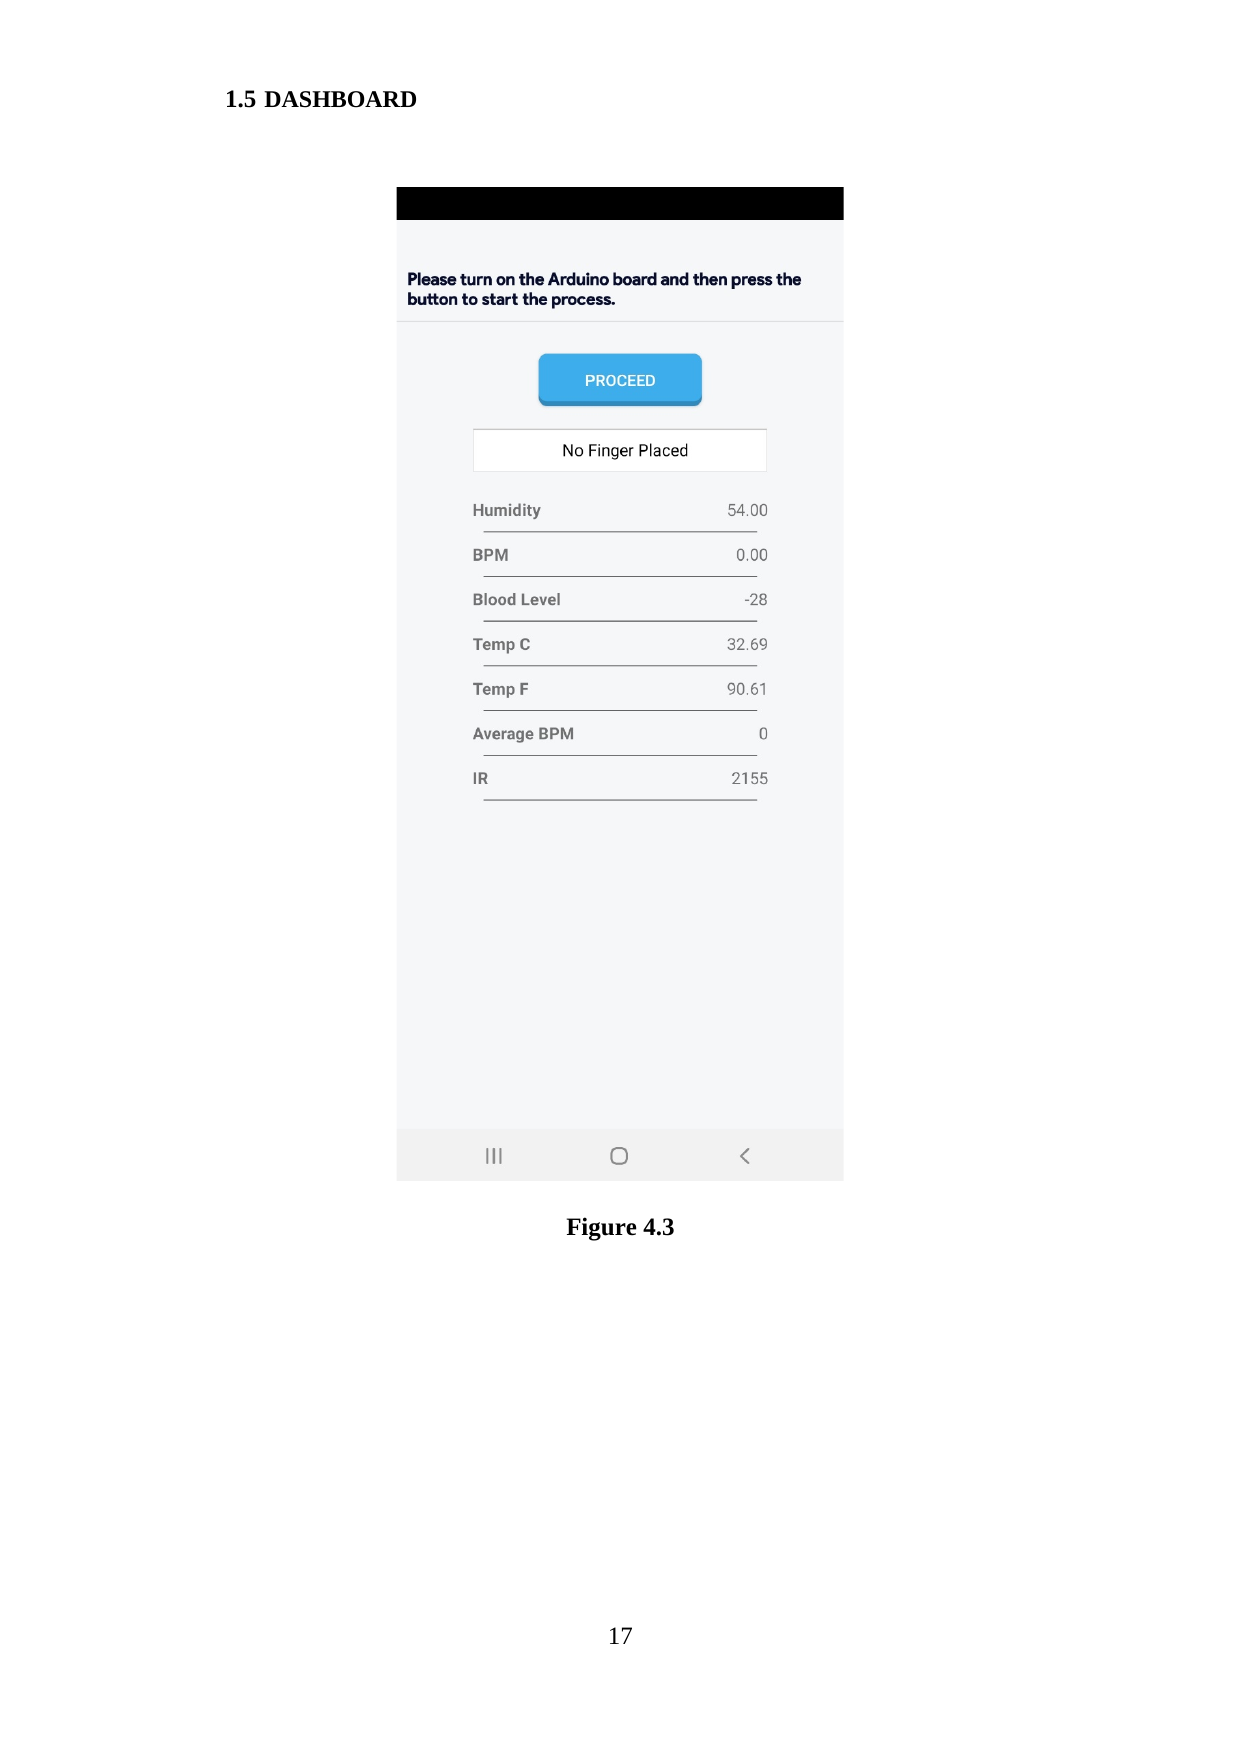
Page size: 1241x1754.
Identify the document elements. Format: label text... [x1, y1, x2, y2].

text Figure 4.3 [225, 1212, 1015, 1241]
picture [396, 187, 844, 1181]
subtitle DASHBOARD [225, 84, 1015, 113]
